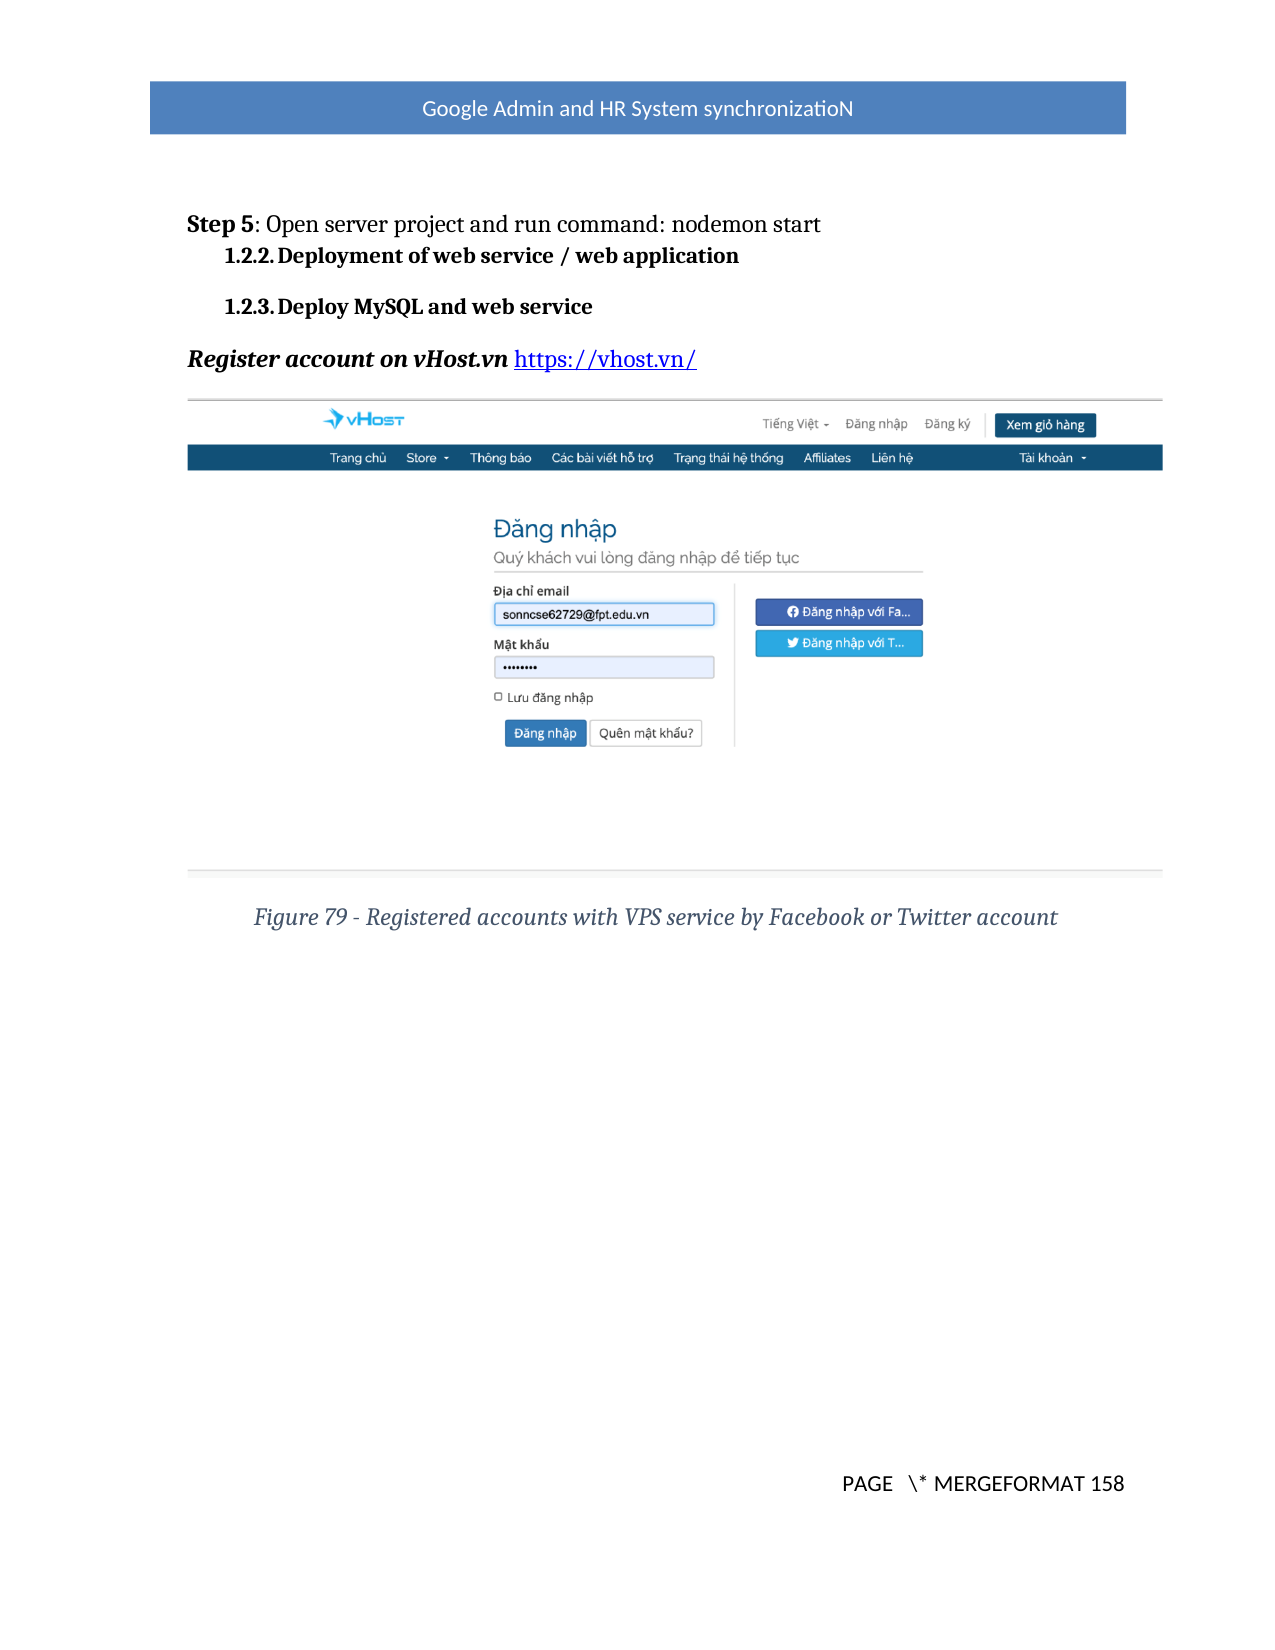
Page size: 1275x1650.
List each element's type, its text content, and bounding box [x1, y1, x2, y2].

subtitle Deployment of web service / web application [225, 242, 1125, 269]
picture [187, 398, 1163, 878]
text Register account on vHost.vn https://vhost.vn/ [187, 344, 1125, 373]
text Figure 79 - Registered accounts with VPS service by Facebook or Twitter account [187, 903, 1125, 931]
text Step 5: Open server project and run command: nodemon start [187, 209, 1125, 238]
subtitle Deploy MySQL and web service [225, 293, 1125, 320]
